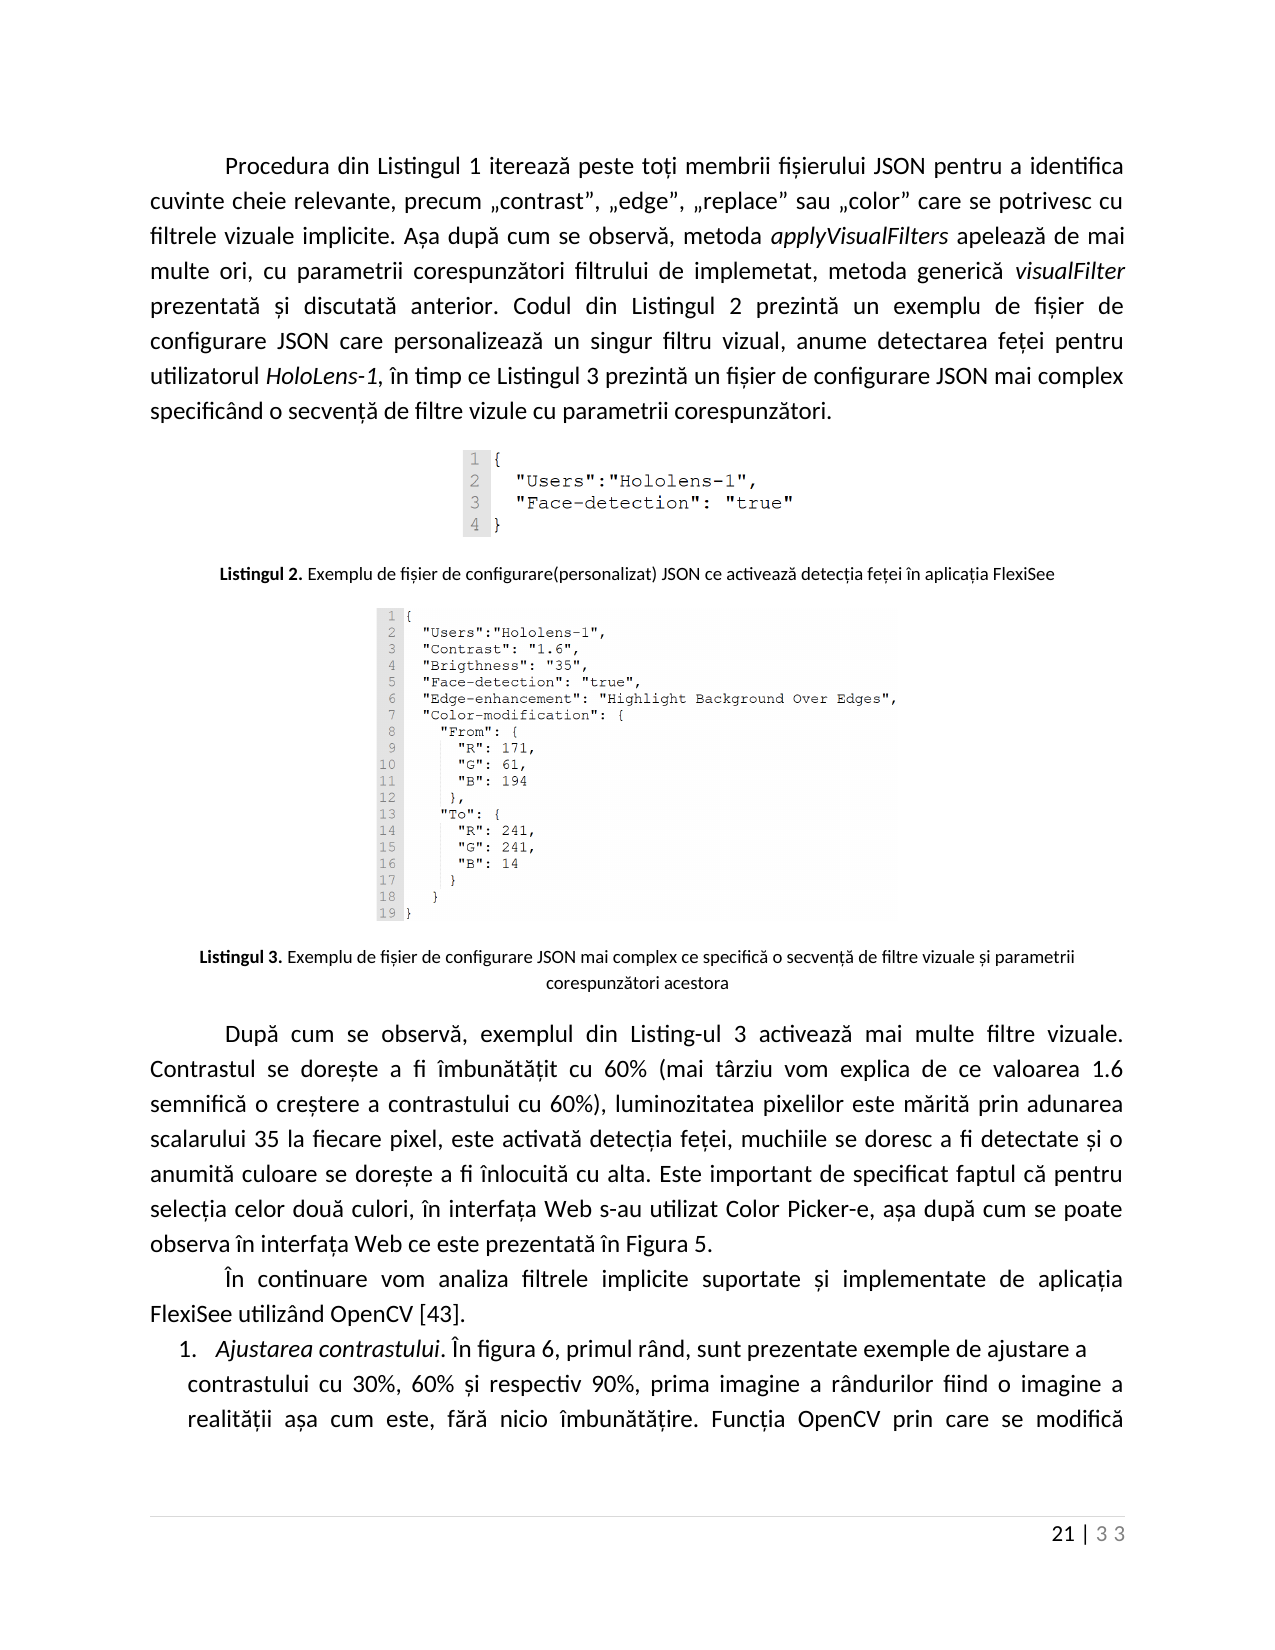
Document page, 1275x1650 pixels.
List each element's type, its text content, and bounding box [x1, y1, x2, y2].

text Listingul 3. Exemplu de fișier de configurare JSON mai complex ce specifică o secvență de filtre vizuale și parametrii corespunzători acestora [150, 945, 1125, 994]
picture [462, 450, 813, 537]
picture [376, 608, 899, 921]
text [187, 1369, 1125, 1434]
text Procedura din Listingul 1 iterează peste toți membrii fișierului JSON pentru a identifica cuvinte cheie relevante, precum „contrast”, „edge”, „replace” sau „color” care se potrivesc cu filtrele vizuale implicite. Așa după cum se observă, metoda applyVisualFilters apelează de mai multe ori, cu parametrii corespunzători filtrului de implemetat, metoda generică visualFilter prezentată și discutată anterior. Codul din Listingul 2 prezintă un exemplu de fișier de configurare JSON care personalizează un singur filtru vizual, anume detectarea feței pentru utilizatorul HoloLens-1, în timp ce Listingul 3 prezintă un fișier de configurare JSON mai complex specificând o secvență de filtre vizule cu parametrii corespunzători. [150, 150, 1125, 426]
text În continuare vom analiza filtrele implicite suportate și implementate de aplicația FlexiSee utilizând OpenCV [43]. [150, 1264, 1125, 1329]
text După cum se observă, exemplul din Listing-ul 3 activează mai multe filtre vizuale. Contrastul se dorește a fi îmbunătățit cu 60% (mai târziu vom explica de ce valoarea 1.6 semnifică o creștere a contrastului cu 60%), luminozitatea pixelilor este mărită prin adunarea scalarului 35 la fiecare pixel, este activată detecția feței, muchiile se doresc a fi detectate și o anumită culoare se dorește a fi înlocuită cu alta. Este important de specificat faptul că pentru selecția celor două culori, în interfața Web s-au utilizat Color Picker-e, așa după cum se poate observa în interfața Web ce este prezentată în Figura 5. [150, 1019, 1125, 1259]
text Listingul 2. Exemplu de fișier de configurare(personalizat) JSON ce activează detecția feței în aplicația FlexiSee [150, 562, 1125, 584]
list Ajustarea contrastului. În figura 6, primul rând, sunt prezentate exemple de ajustare a [178, 1334, 1125, 1364]
